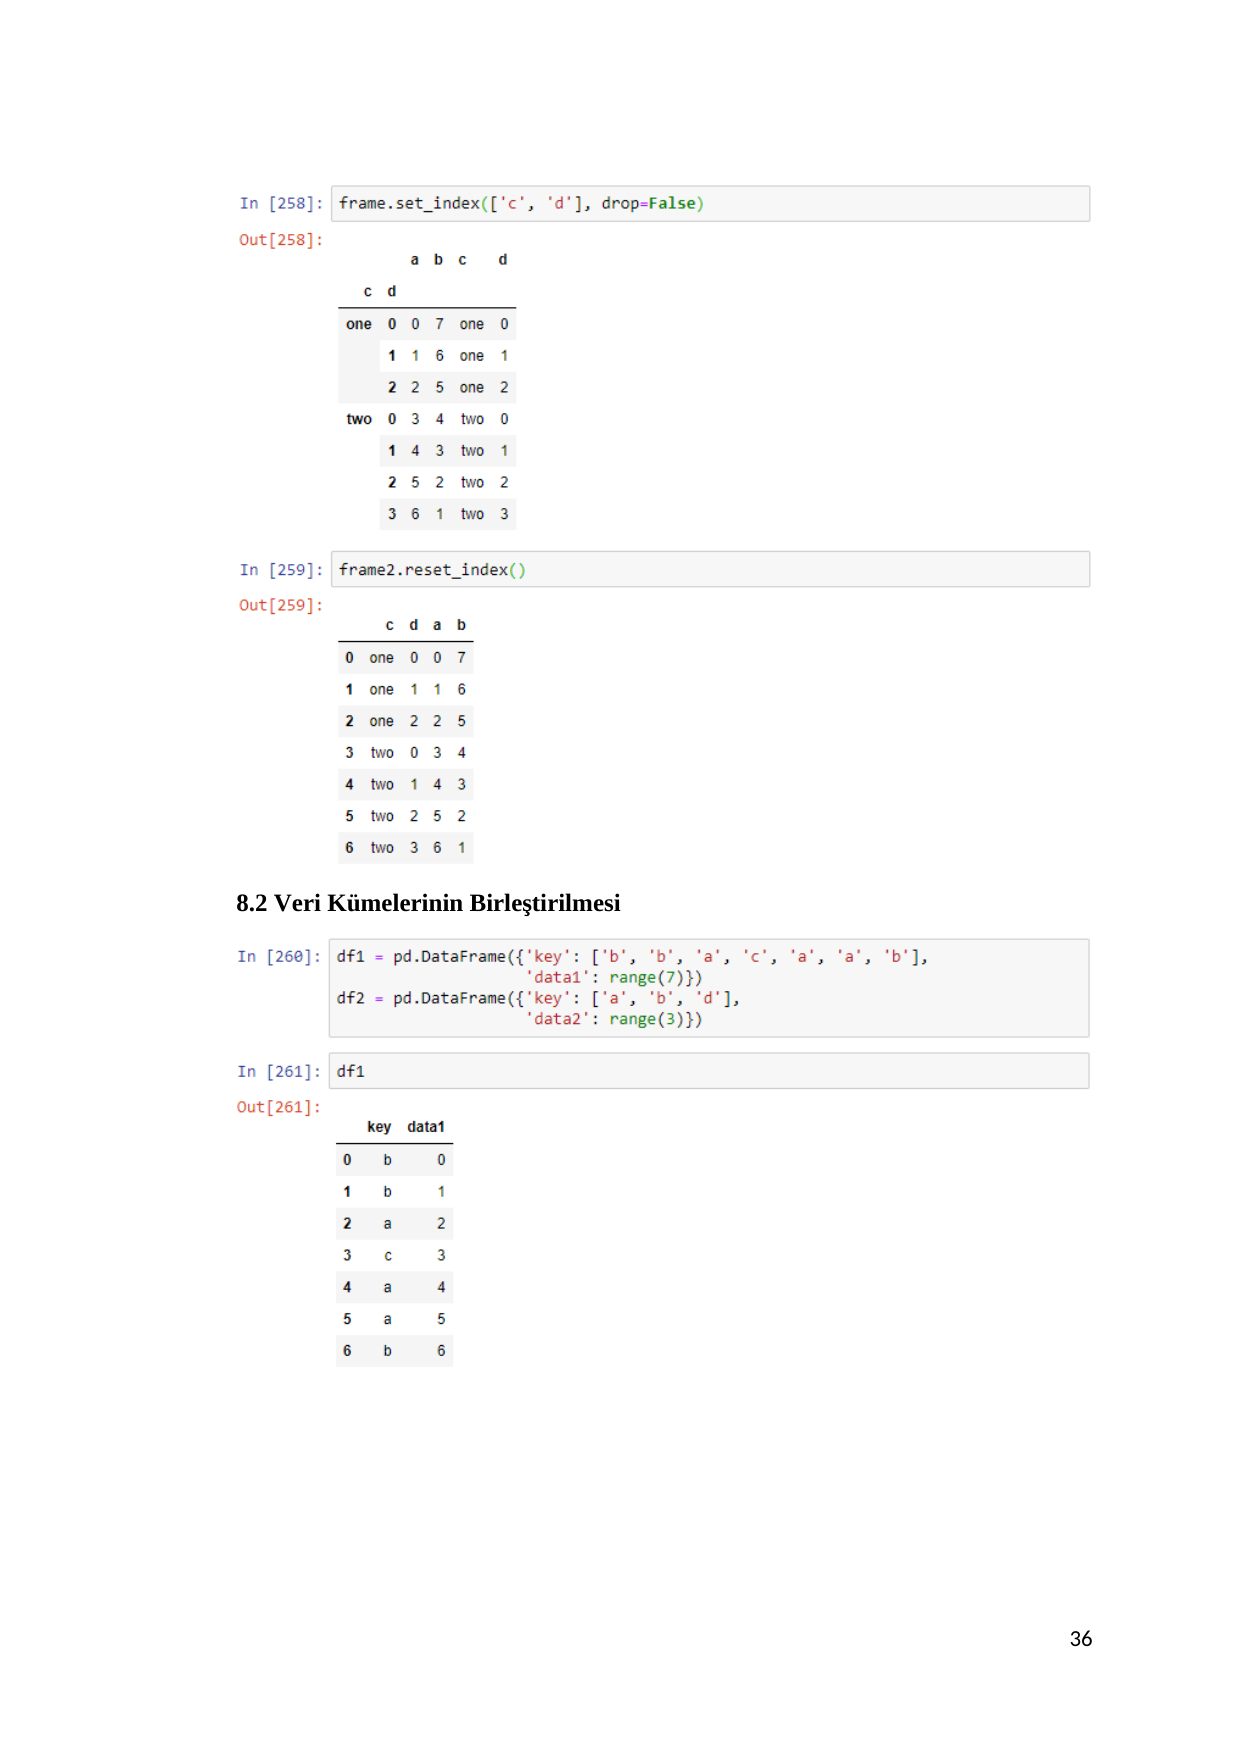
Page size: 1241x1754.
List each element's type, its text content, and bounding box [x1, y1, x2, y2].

text 8.2 Veri Kümelerinin Birleştirilmesi [236, 888, 1092, 917]
picture [236, 936, 1091, 1379]
picture [236, 177, 1093, 870]
